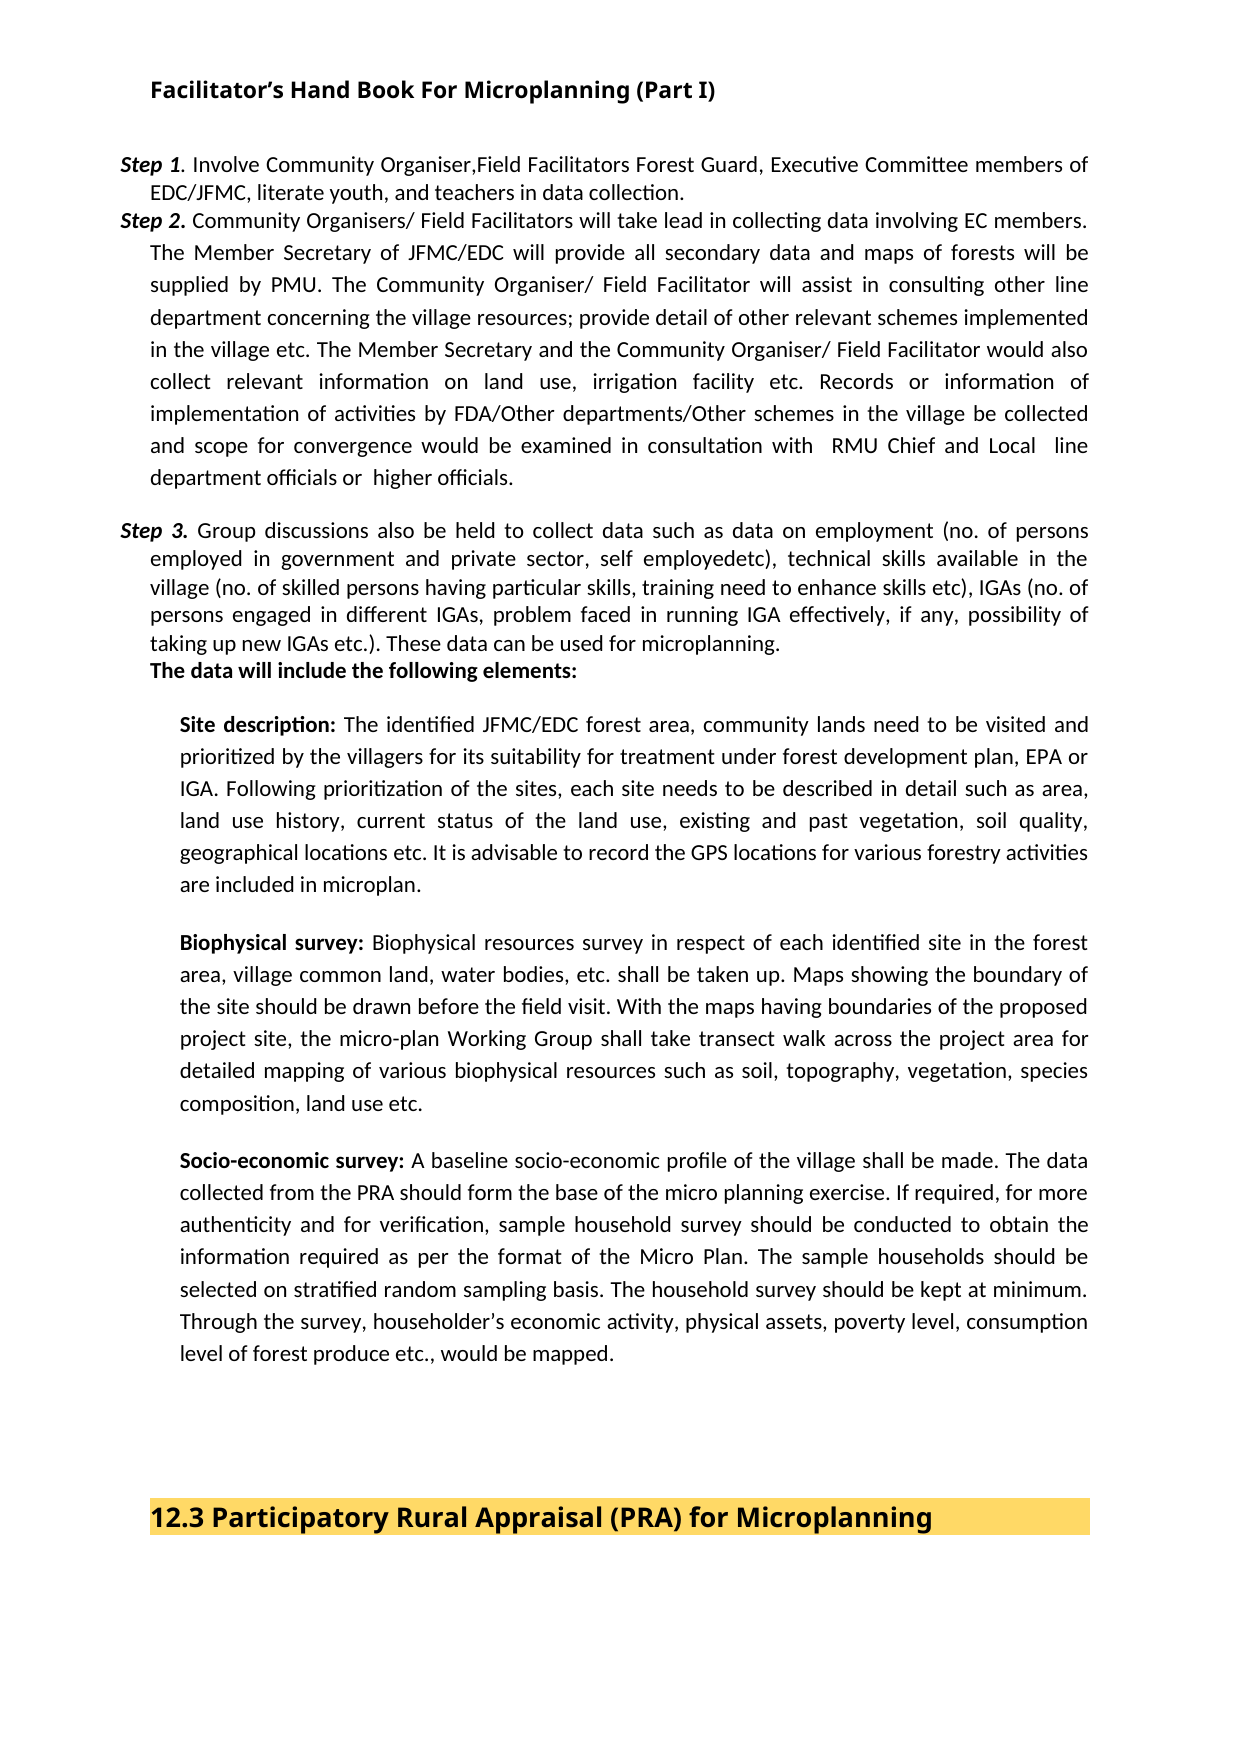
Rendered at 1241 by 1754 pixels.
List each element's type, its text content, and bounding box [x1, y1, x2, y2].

list Step 3. Group discussions also be held to collect data such as data on employment (no. of persons employed in government and private sector, self employedetc), technical skills available in the village (no. of skilled persons having particular skills, training need to enhance skills etc), IGAs (no. of persons engaged in different IGAs, problem faced in running IGA effectively, if any, possibility of taking up new IGAs etc.). These data can be used for microplanning. [120, 517, 1090, 657]
list Step 1. Involve Community Organiser,Field Facilitators Forest Guard, Executive Committee members of EDC/JFMC, literate youth, and teachers in data collection. [120, 150, 1090, 206]
text The data will include the following elements: [150, 657, 1090, 685]
text Step 2. Community Organisers/ Field Facilitators will take lead in collecting data involving EC members. The Member Secretary of JFMC/EDC will provide all secondary data and maps of forests will be supplied by PMU. The Community Organiser/ Field Facilitator will assist in consulting other line department concerning the village resources; provide detail of other relevant schemes implemented in the village etc. The Member Secretary and the Community Organiser/ Field Facilitator would also collect relevant information on land use, irrigation facility etc. Records or information of implementation of activities by FDA/Other departments/Other schemes in the village be collected and scope for convergence would be examined in consultation with RMU Chief and Local line department officials or higher officials. [120, 206, 1090, 492]
subtitle 12.3 Participatory Rural Appraisal (PRA) for Microplanning [150, 1498, 1090, 1535]
list Socio-economic survey: A baseline socio-economic profile of the village shall be made. The data collected from the PRA should form the base of the micro planning exercise. If required, for more authenticity and for verification, sample household survey should be conducted to obtain the information required as per the format of the Micro Plan. The sample households should be selected on stratified random sampling basis. The household survey should be kept at minimum. Through the survey, householder’s economic activity, physical assets, poverty level, consumption level of forest produce etc., would be mapped. [179, 1146, 1090, 1367]
list Biophysical survey: Biophysical resources survey in respect of each identified site in the forest area, village common land, water bodies, etc. shall be taken up. Maps showing the boundary of the site should be drawn before the field visit. With the maps having boundaries of the proposed project site, the micro-plan Working Group shall take transect walk across the project area for detailed mapping of various biophysical resources such as soil, topography, vegetation, species composition, land use etc. [179, 928, 1090, 1117]
text Site description: The identified JFMC/EDC forest area, community lands need to be visited and prioritized by the villagers for its suitability for treatment under forest development plan, EPA or IGA. Following prioritization of the sites, each site needs to be described in detail such as area, land use history, current status of the land use, existing and past vegetation, soil quality, geographical locations etc. It is advisable to record the GPS locations for various forestry activities are included in microplan. [179, 710, 1090, 899]
